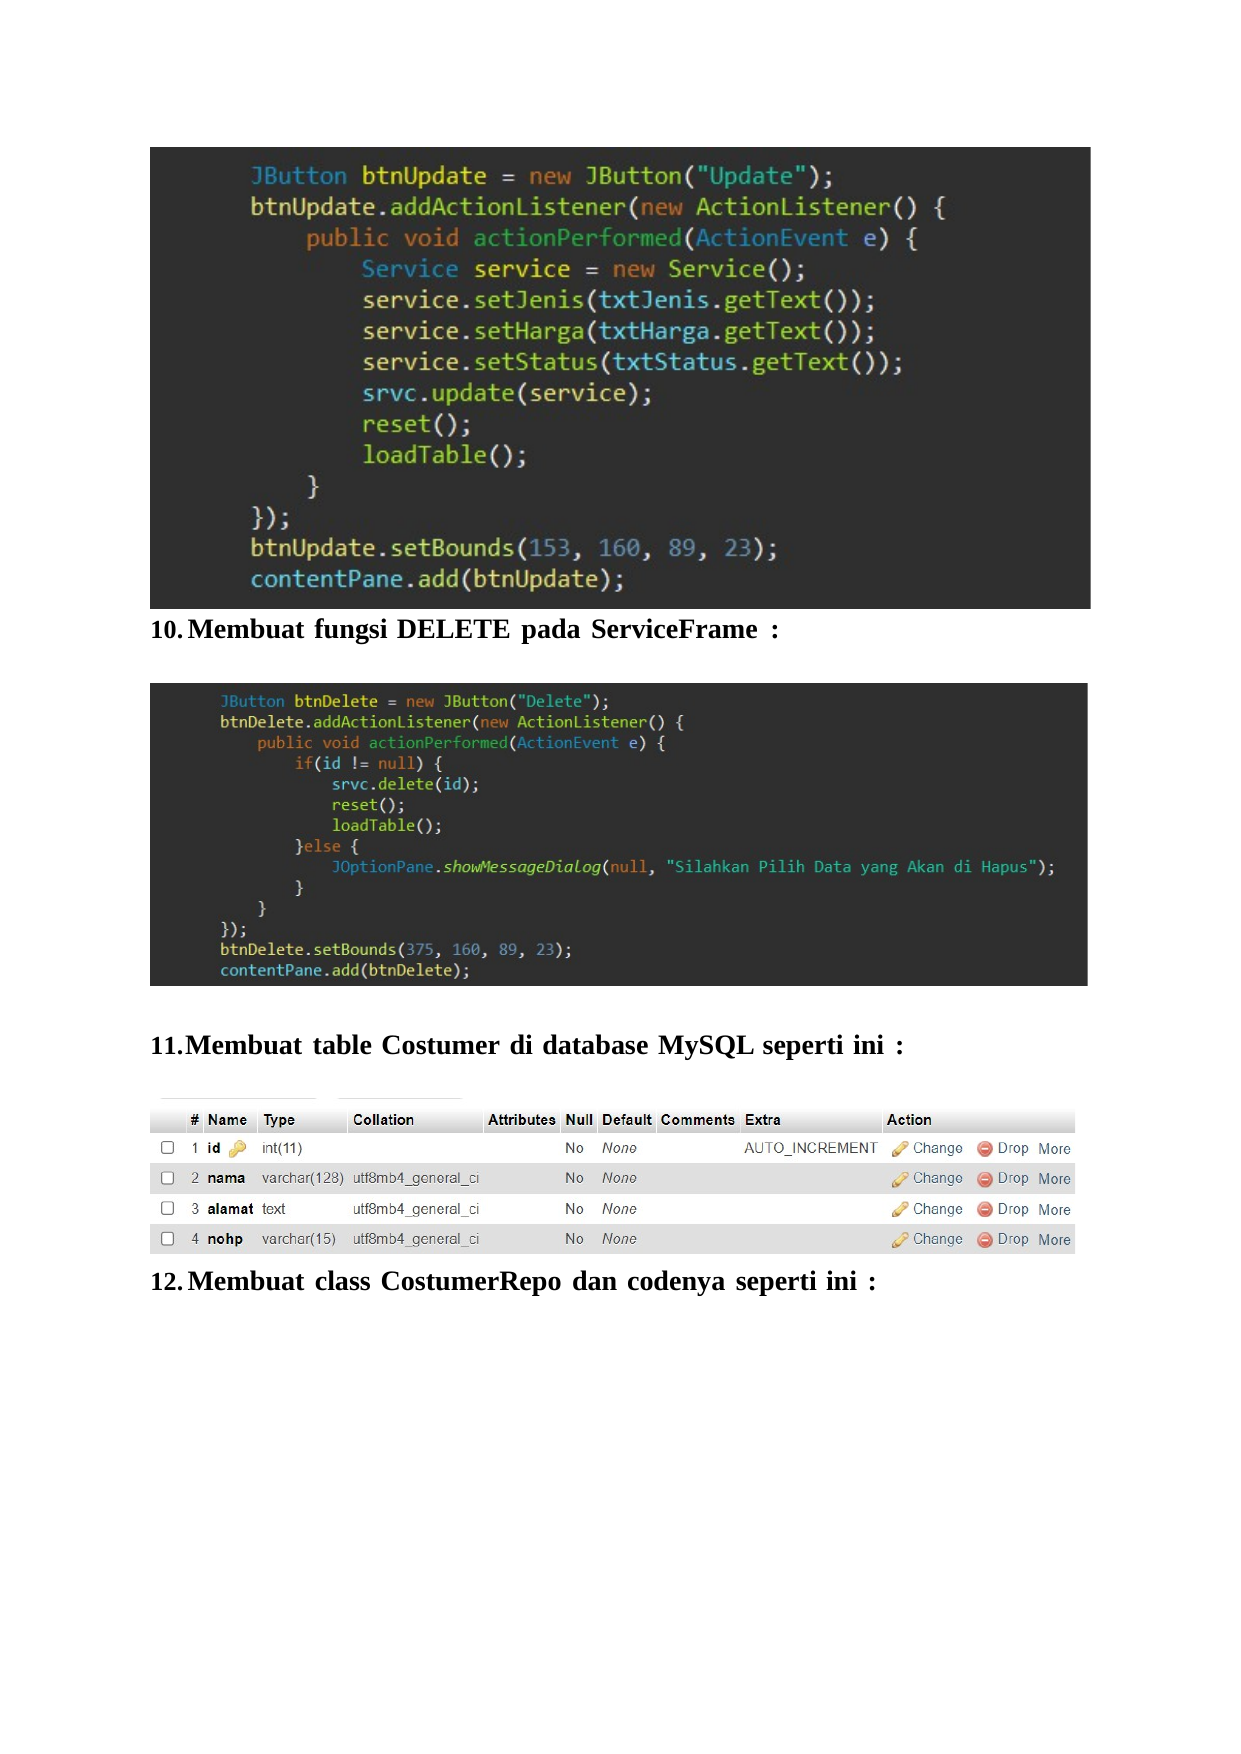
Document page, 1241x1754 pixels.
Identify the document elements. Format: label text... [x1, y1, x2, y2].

picture [150, 683, 1088, 986]
list Membuat fungsi DELETE pada ServiceFrame : [150, 612, 1105, 645]
picture [150, 1098, 1076, 1254]
picture [150, 147, 1091, 609]
list Membuat table Costumer di database MySQL seperti ini : [150, 1028, 1105, 1060]
